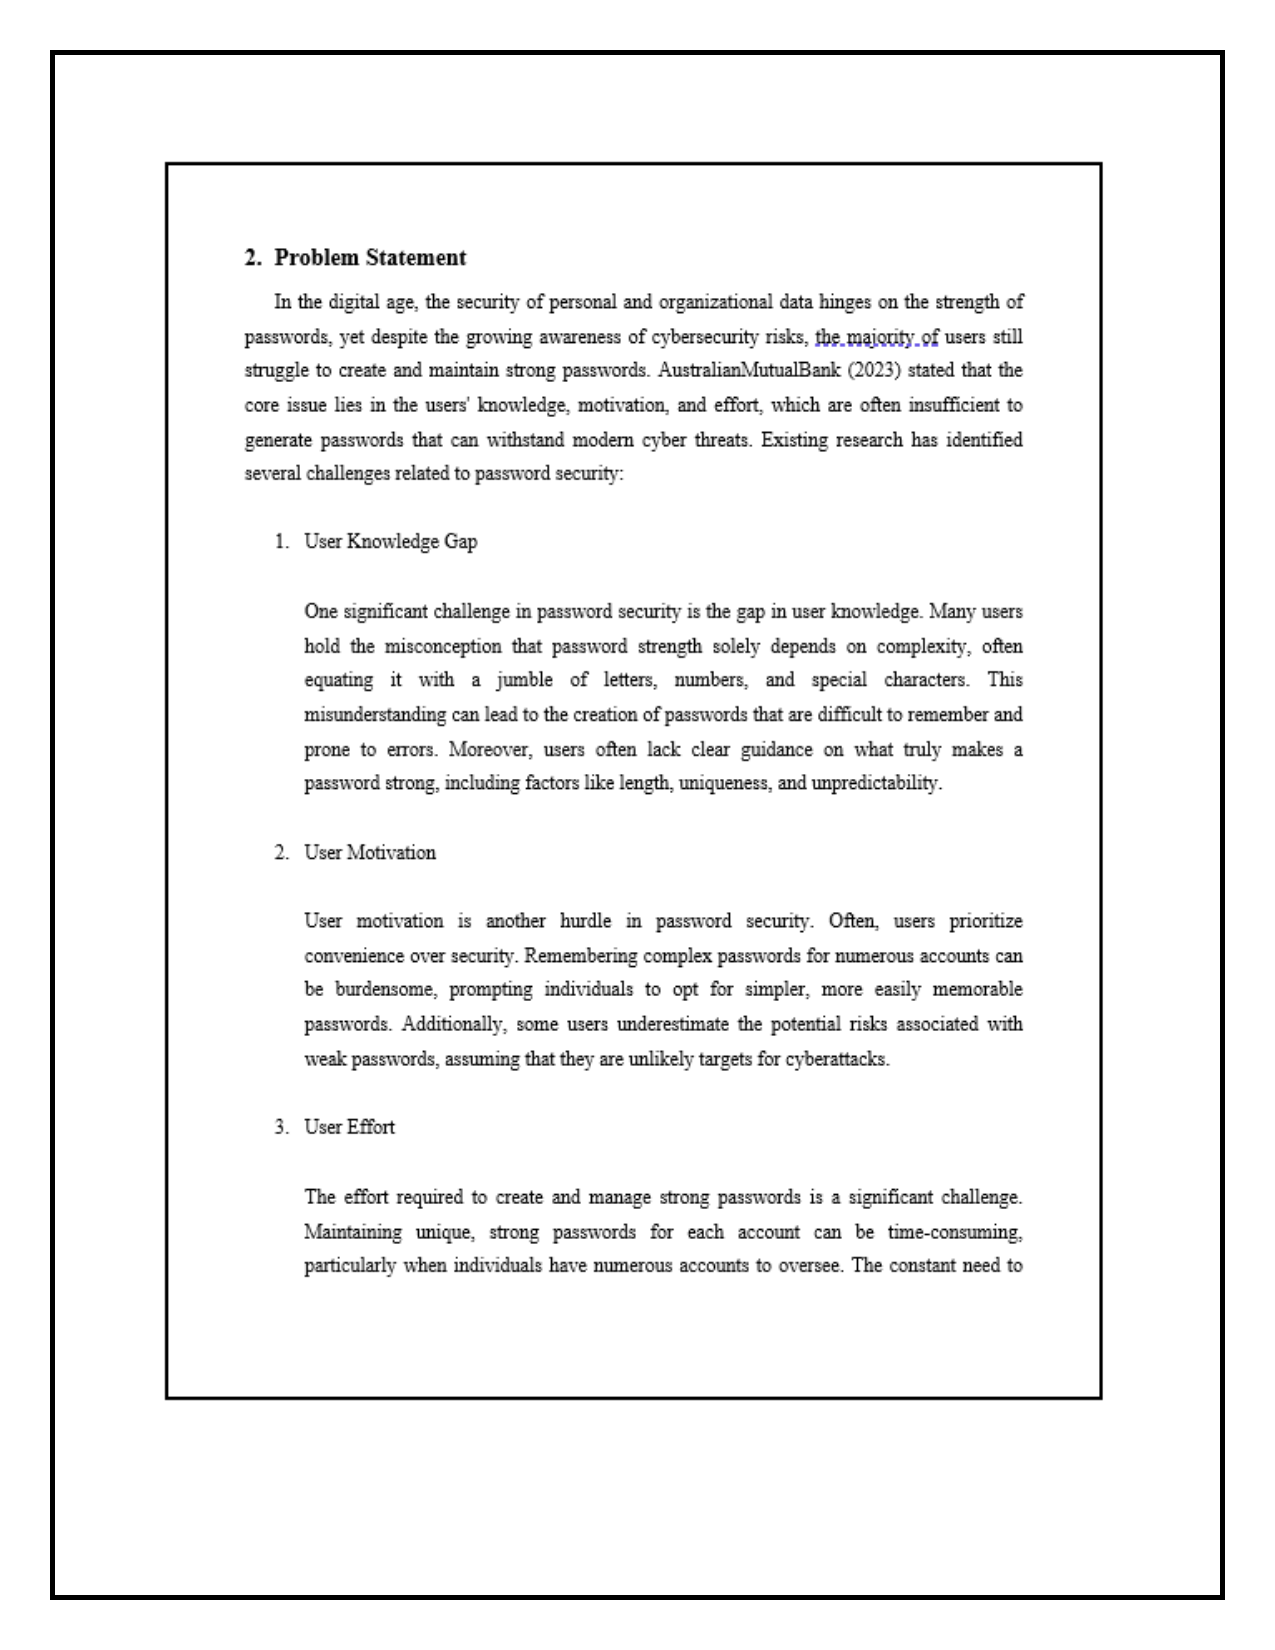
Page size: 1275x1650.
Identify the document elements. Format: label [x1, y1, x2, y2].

picture [152, 150, 1123, 1412]
